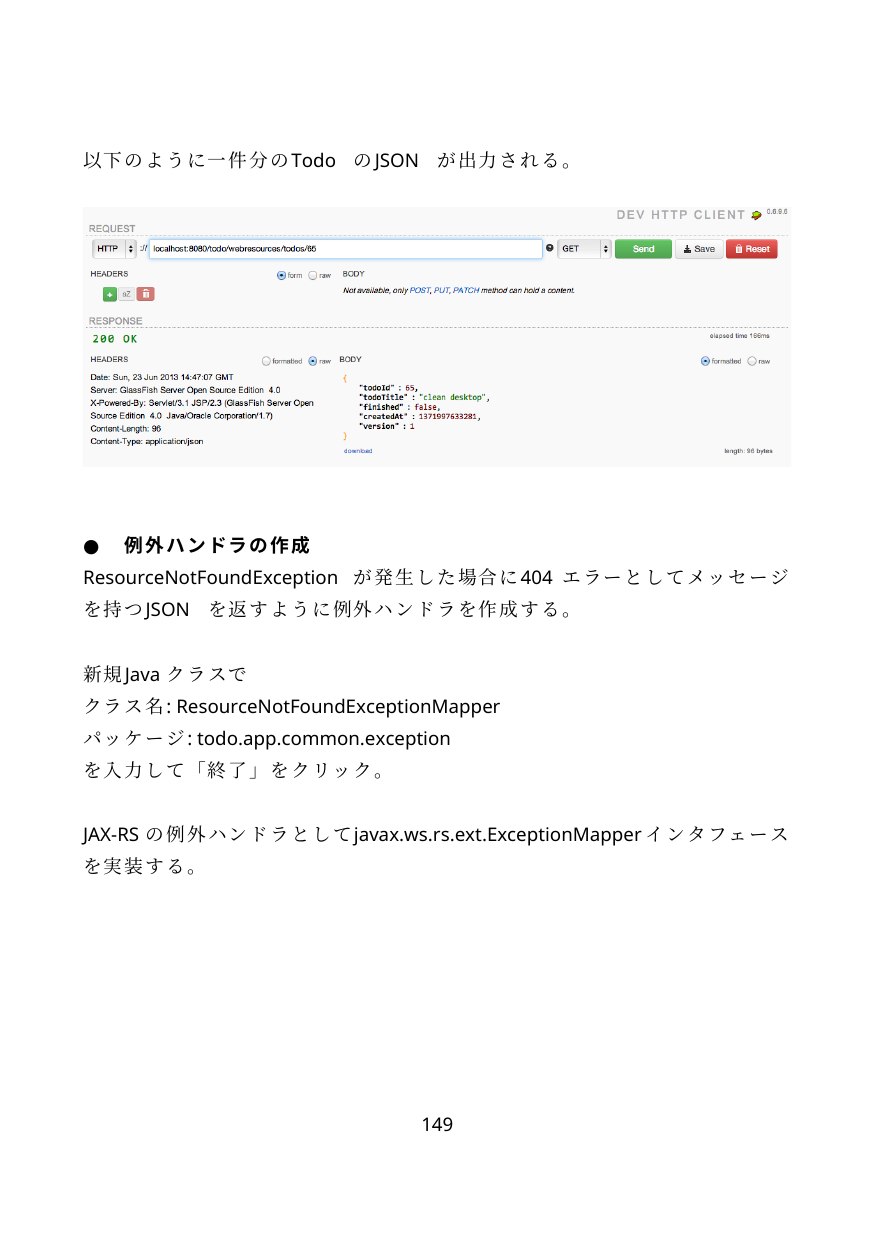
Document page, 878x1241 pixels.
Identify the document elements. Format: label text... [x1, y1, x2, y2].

picture [82, 207, 792, 467]
text 新規Javaクラスで [83, 657, 791, 689]
text ResourceNotFoundExceptionが発生した場合に404エラーとしてメッセージを持つJSONを返すように例外ハンドラを作成する。 [83, 561, 791, 625]
text を入力して「終了」をクリック。 [83, 753, 791, 785]
text JAX-RSの例外ハンドラとしてjavax.ws.rs.ext.ExceptionMapperインタフェースを実装する。 [83, 817, 791, 882]
text パッケージ: todo.app.common.exception [83, 721, 791, 753]
text クラス名: ResourceNotFoundExceptionMapper [83, 689, 791, 721]
subtitle 例外ハンドラの作成 [83, 529, 791, 561]
text 以下のように一件分のTodoのJSONが出力される。 [83, 144, 791, 176]
